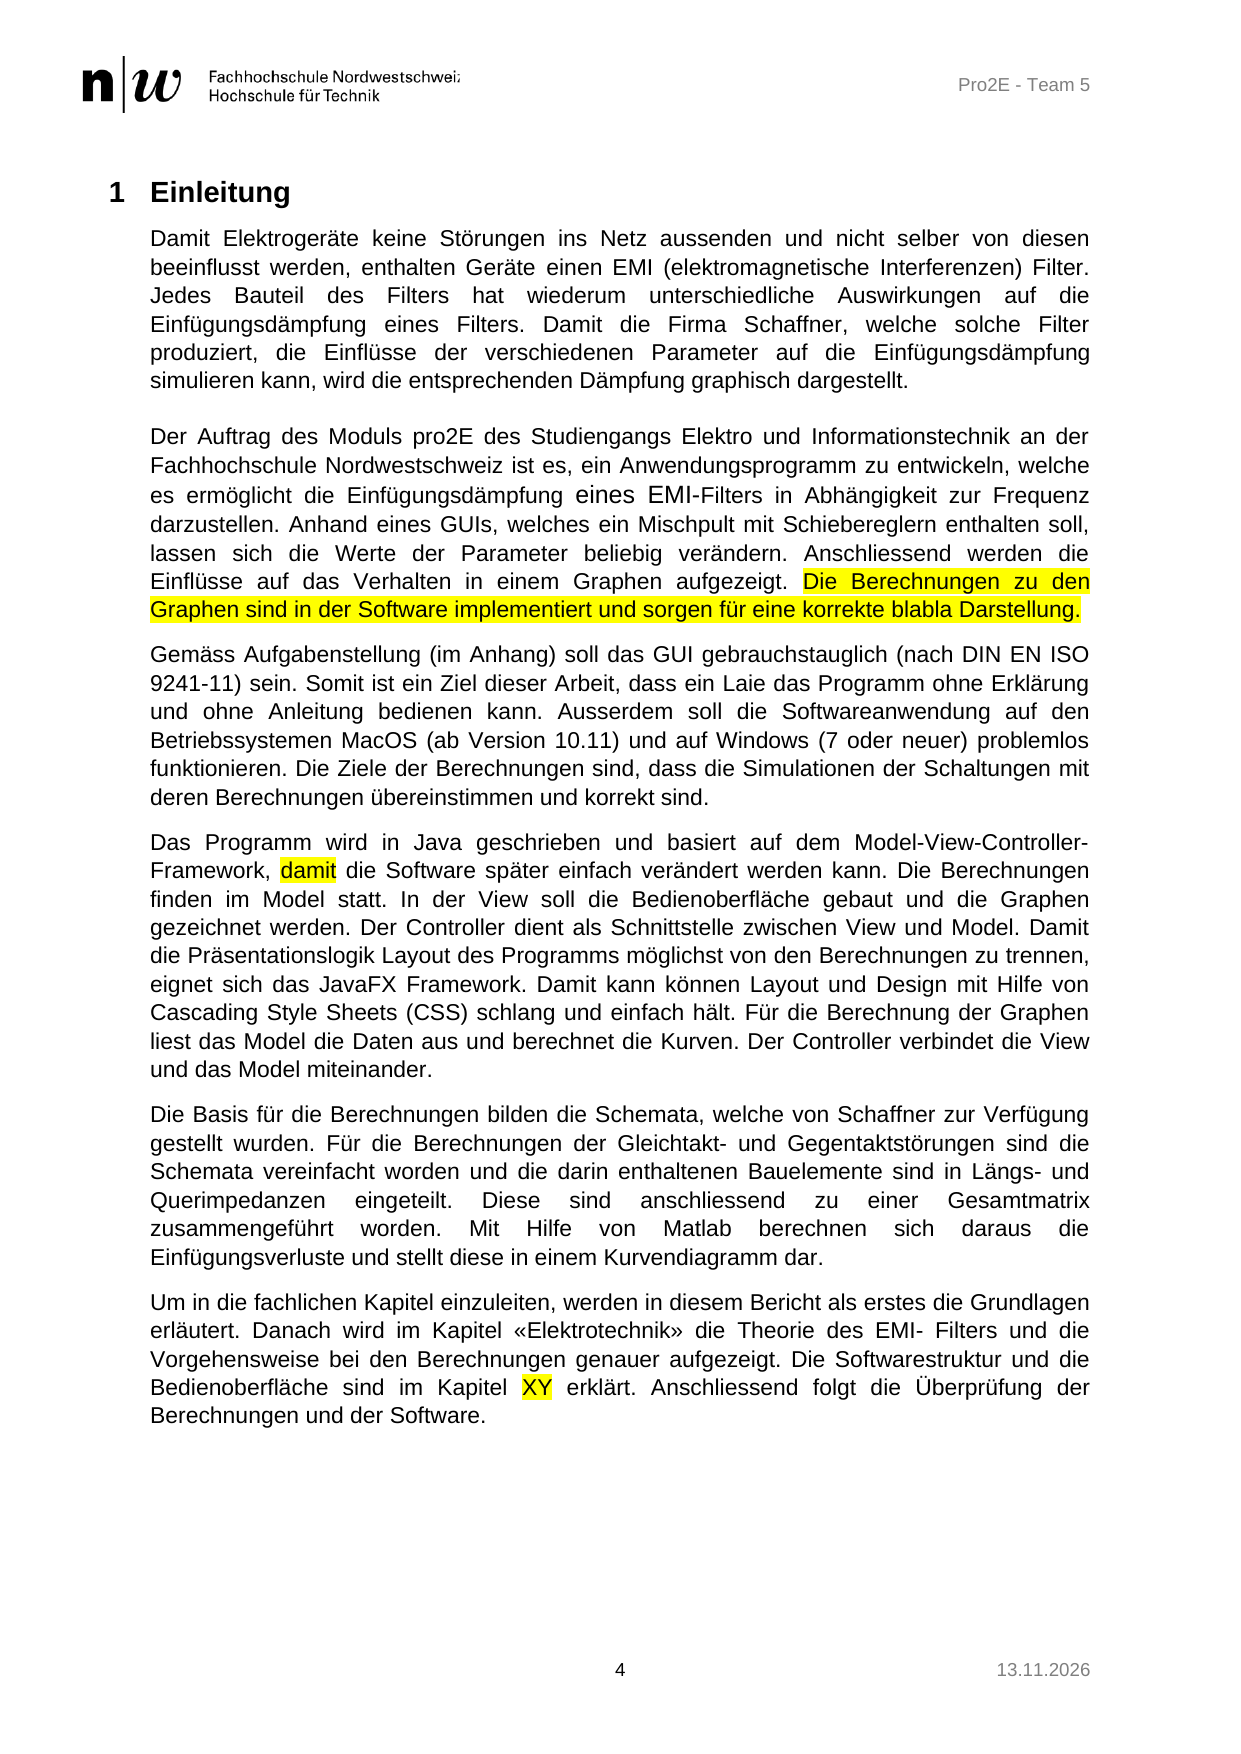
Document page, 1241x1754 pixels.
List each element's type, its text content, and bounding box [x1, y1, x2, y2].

text Damit Elektrogeräte keine Störungen ins Netz aussenden und nicht selber von diesen beeinflusst werden, enthalten Geräte einen EMI (elektromagnetische Interferenzen) Filter. Jedes Bauteil des Filters hat wiederum unterschiedliche Auswirkungen auf die Einfügungsdämpfung eines Filters. Damit die Firma Schaffner, welche solche Filter produziert, die Einflüsse der verschiedenen Parameter auf die Einfügungsdämpfung simulieren kann, wird die entsprechenden Dämpfung graphisch dargestellt. [150, 225, 1090, 394]
text Der Auftrag des Moduls pro2E des Studiengangs Elektro und Informationstechnik an der Fachhochschule Nordwestschweiz ist es, ein Anwendungsprogramm zu entwickeln, welche es ermöglicht die Einfügungsdämpfung eines EMI-Filters in Abhängigkeit zur Frequenz darzustellen. Anhand eines GUIs, welches ein Mischpult mit Schiebereglern enthalten soll, lassen sich die Werte der Parameter beliebig verändern. Anschliessend werden die Einflüsse auf das Verhalten in einem Graphen aufgezeigt. Die Berechnungen zu den Graphen sind in der Software implementiert und sorgen für eine korrekte blabla Darstellung. [150, 423, 1090, 623]
text Gemäss Aufgabenstellung (im Anhang) soll das GUI gebrauchstauglich (nach DIN EN ISO 9241-11) sein. Somit ist ein Ziel dieser Arbeit, dass ein Laie das Programm ohne Erklärung und ohne Anleitung bedienen kann. Ausserdem soll die Softwareanwendung auf den Betriebssystemen MacOS (ab Version 10.11) und auf Windows (7 oder neuer) problemlos funktionieren. Die Ziele der Berechnungen sind, dass die Simulationen der Schaltungen mit deren Berechnungen übereinstimmen und korrekt sind. [150, 641, 1090, 810]
picture [81, 56, 460, 113]
text Um in die fachlichen Kapitel einzuleiten, werden in diesem Bericht als erstes die Grundlagen erläutert. Danach wird im Kapitel «Elektrotechnik» die Theorie des EMI- Filters und die Vorgehensweise bei den Berechnungen genauer aufgezeigt. Die Softwarestruktur und die Bedienoberfläche sind im Kapitel XY erklärt. Anschliessend folgt die Überprüfung der Berechnungen und der Software. [150, 1289, 1090, 1429]
subtitle Einleitung [109, 175, 1090, 208]
text Die Basis für die Berechnungen bilden die Schemata, welche von Schaffner zur Verfügung gestellt wurden. Für die Berechnungen der Gleichtakt- und Gegentaktstörungen sind die Schemata vereinfacht worden und die darin enthaltenen Bauelemente sind in Längs- und Querimpedanzen eingeteilt. Diese sind anschliessend zu einer Gesamtmatrix zusammengeführt worden. Mit Hilfe von Matlab berechnen sich daraus die Einfügungsverluste und stellt diese in einem Kurvendiagramm dar. [150, 1101, 1090, 1270]
text Das Programm wird in Java geschrieben und basiert auf dem Model-View-Controller-Framework, damit die Software später einfach verändert werden kann. Die Berechnungen finden im Model statt. In der View soll die Bedienoberfläche gebaut und die Graphen gezeichnet werden. Der Controller dient als Schnittstelle zwischen View und Model. Damit die Präsentationslogik Layout des Programms möglichst von den Berechnungen zu trennen, eignet sich das JavaFX Framework. Damit kann können Layout und Design mit Hilfe von Cascading Style Sheets (CSS) schlang und einfach hält. Für die Berechnung der Graphen liest das Model die Daten aus und berechnet die Kurven. Der Controller verbindet die View und das Model miteinander. [150, 829, 1090, 1083]
